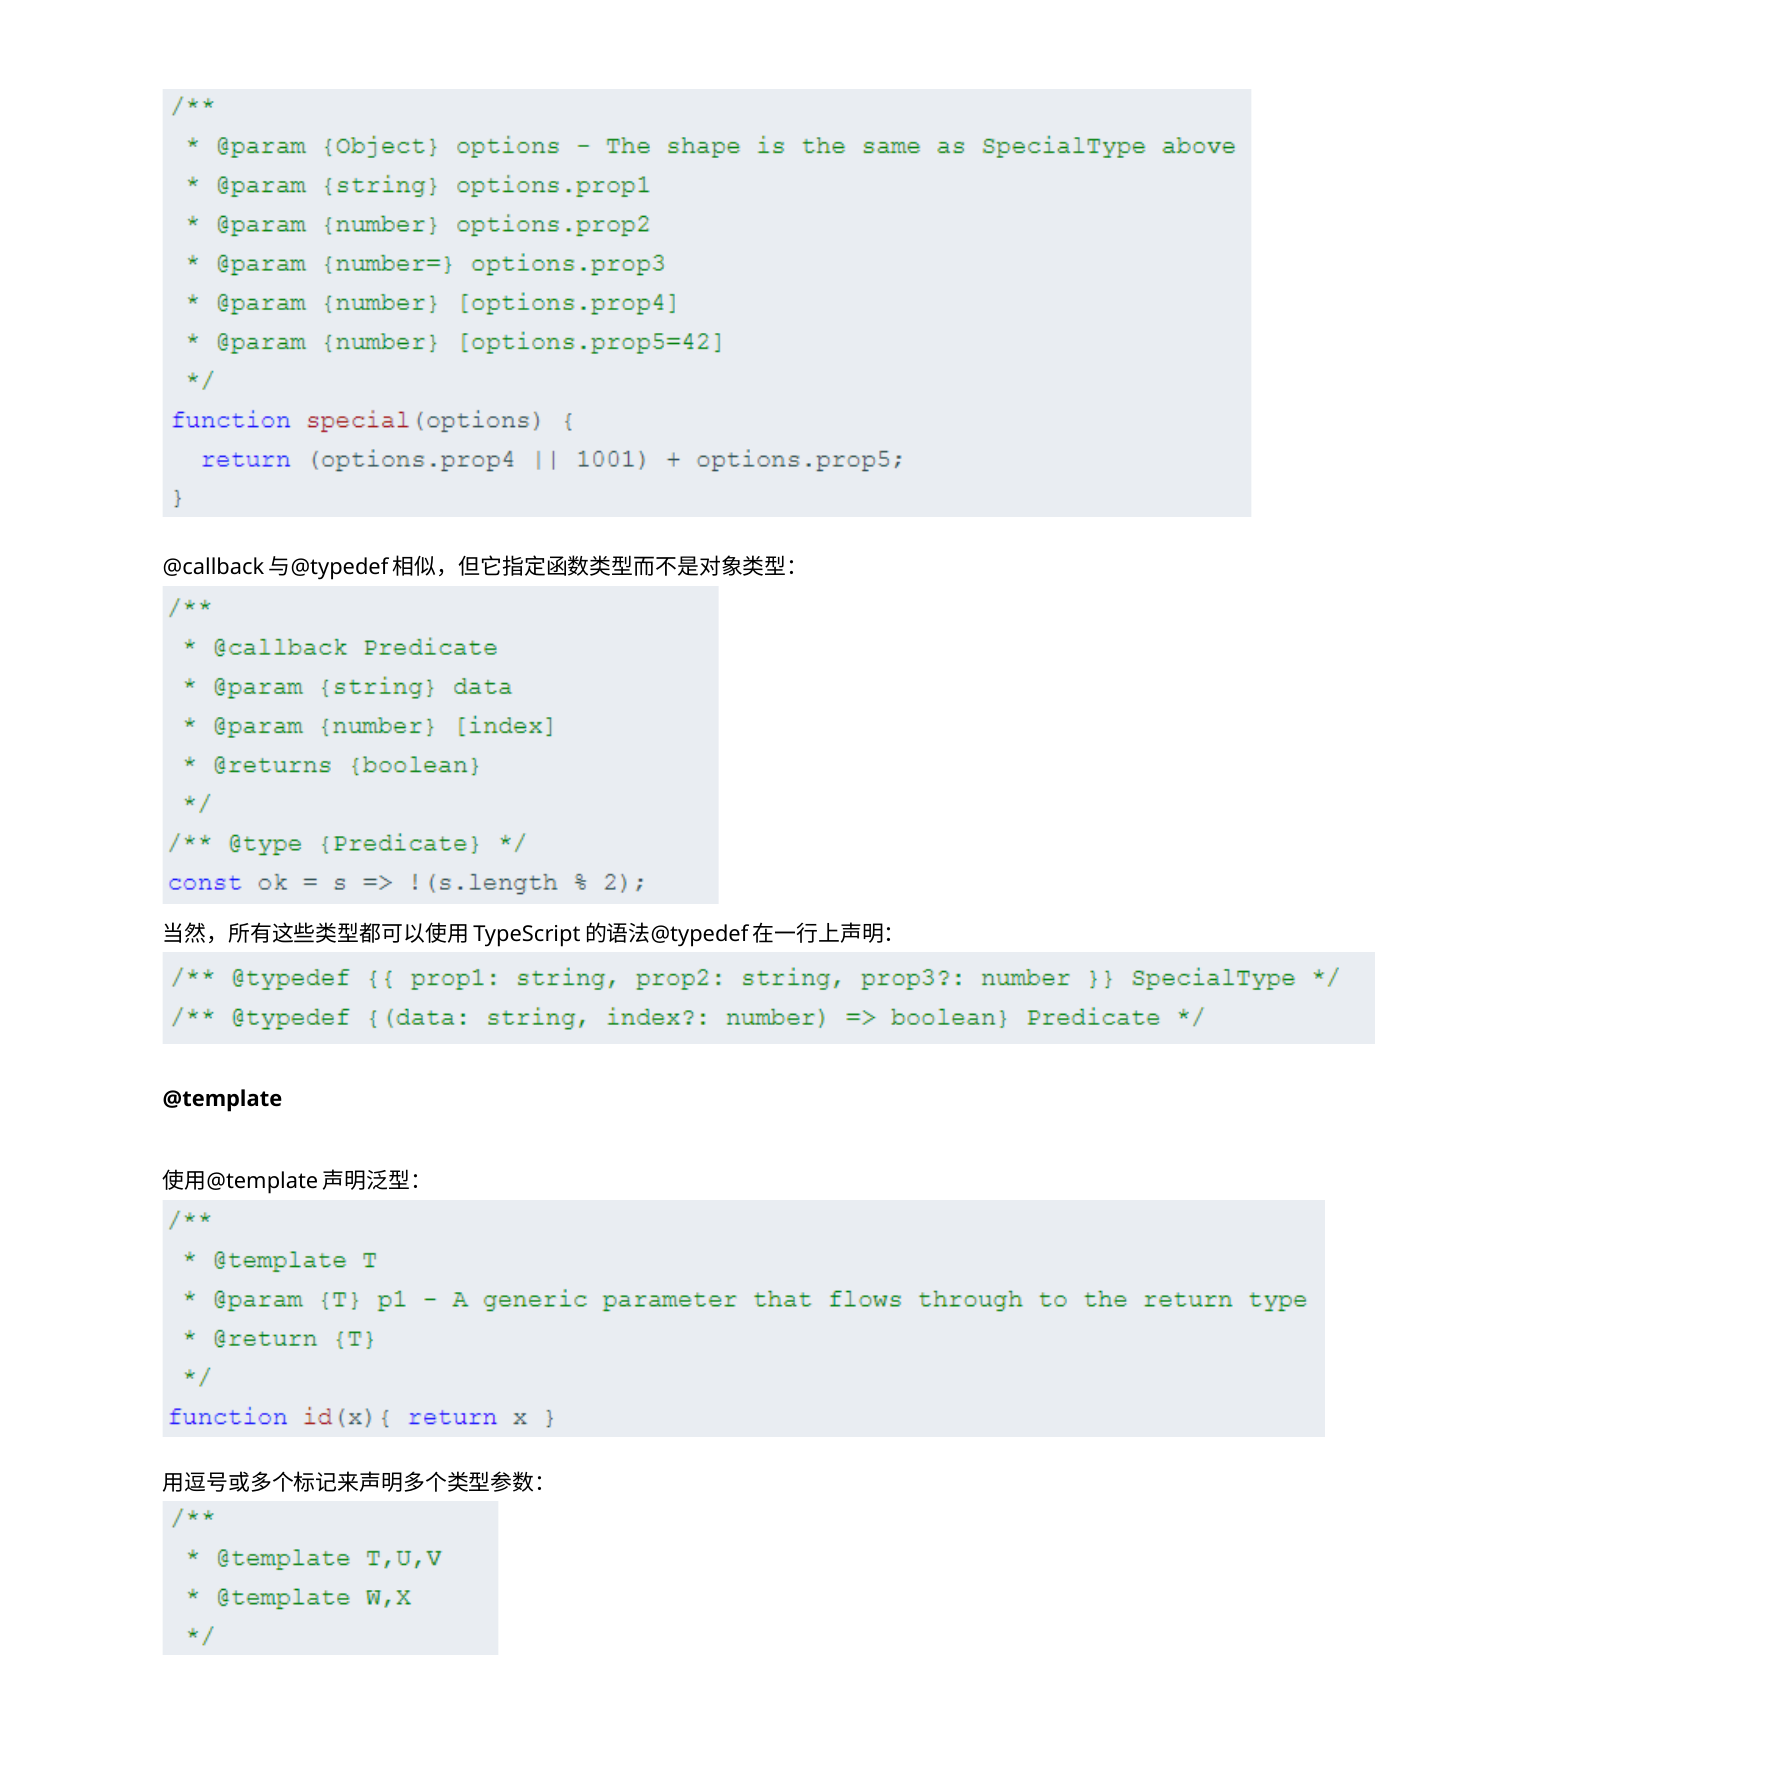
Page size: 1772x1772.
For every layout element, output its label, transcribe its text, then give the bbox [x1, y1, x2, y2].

text 使用@template声明泛型： [162, 1163, 1697, 1196]
picture [162, 1200, 1325, 1437]
text 用逗号或多个标记来声明多个类型参数： [162, 1464, 1697, 1497]
text @callback与@typedef相似，但它指定函数类型而不是对象类型： [162, 549, 1697, 582]
picture [162, 89, 1252, 517]
text 当然，所有这些类型都可以使用TypeScript的语法@typedef在一行上声明： [162, 916, 1697, 948]
subtitle @template [119, 1082, 1697, 1114]
picture [162, 586, 719, 904]
picture [162, 1501, 499, 1655]
picture [162, 952, 1375, 1044]
